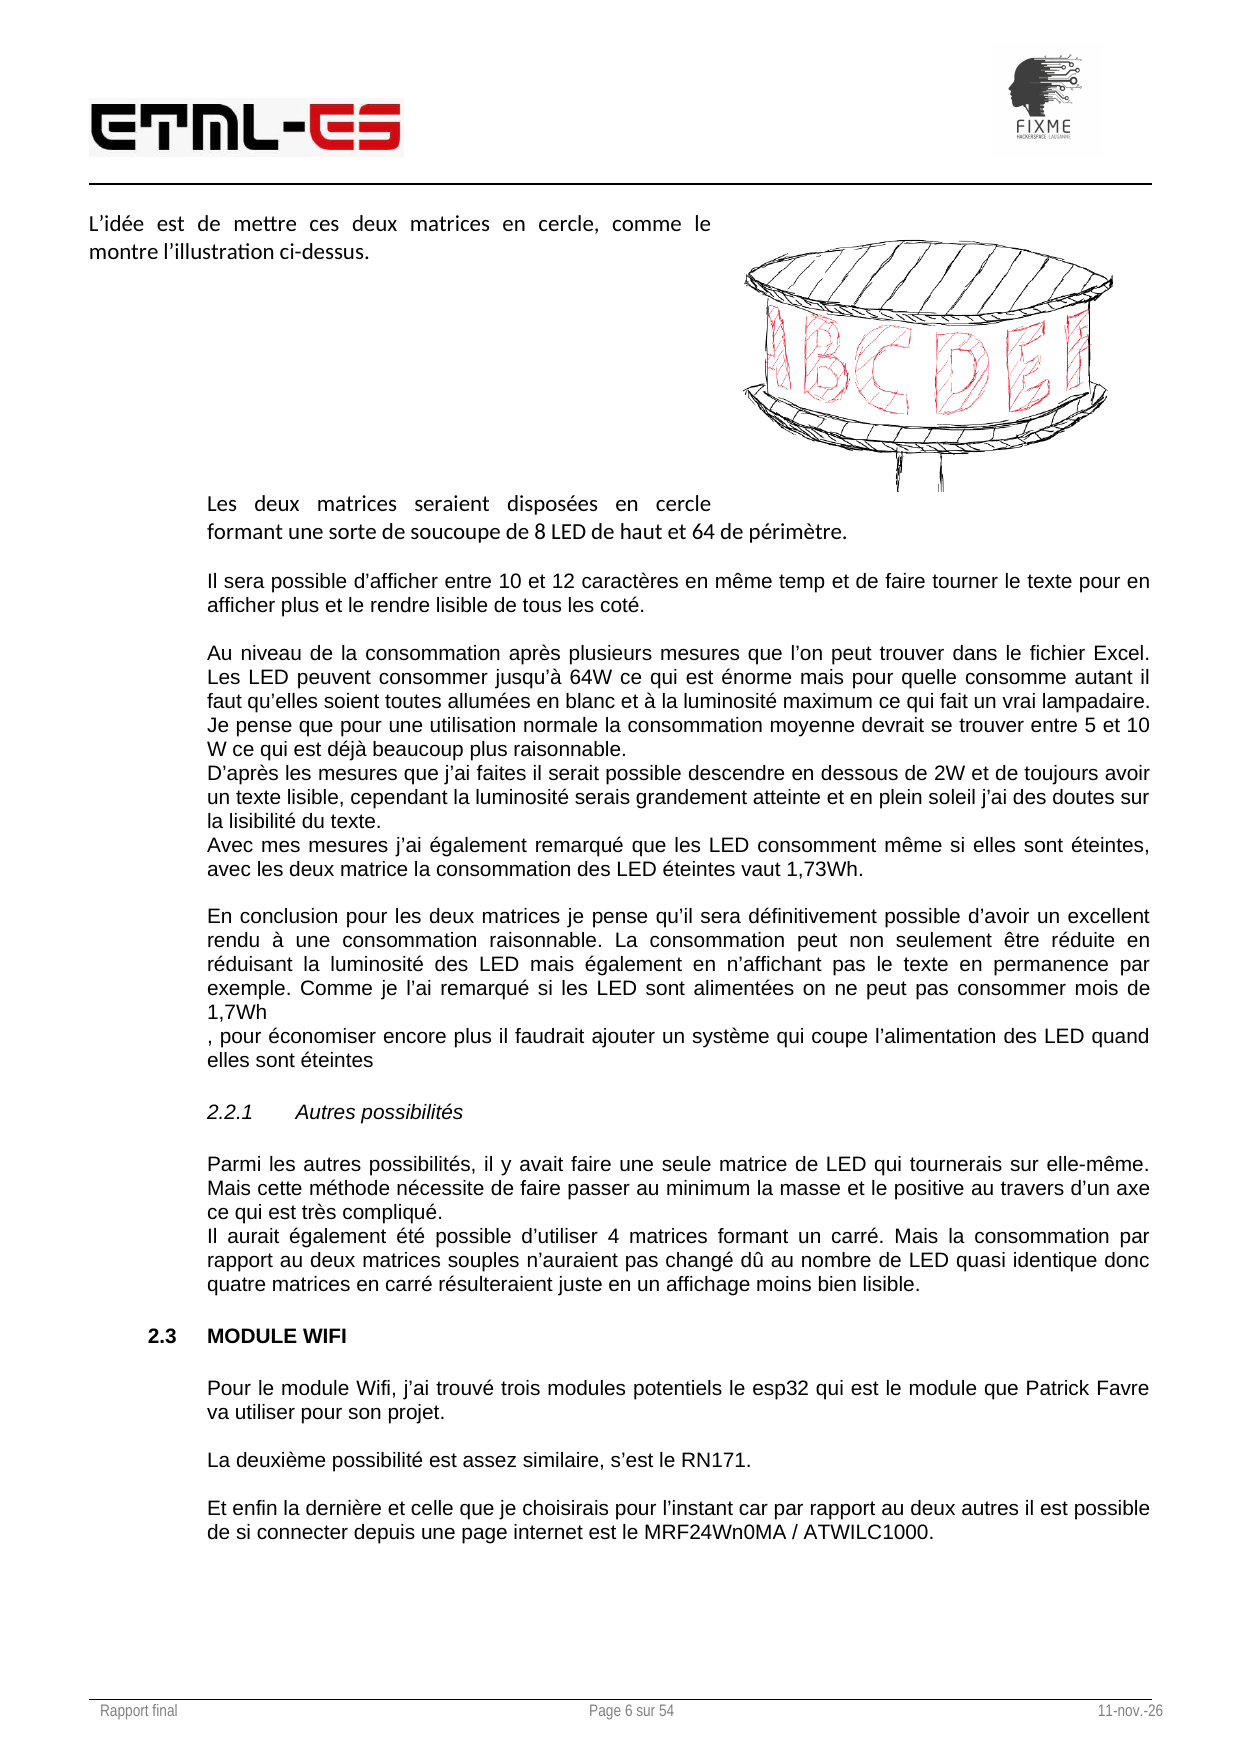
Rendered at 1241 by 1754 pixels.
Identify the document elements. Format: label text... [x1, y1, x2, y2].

text Il sera possible d’afficher entre 10 et 12 caractères en même temp et de faire tourner le texte pour en afficher plus et le rendre lisible de tous les coté. [207, 569, 1152, 617]
subtitle Module Wifi [148, 1324, 1152, 1348]
text , pour économiser encore plus il faudrait ajouter un système qui coupe l’alimentation des LED quand elles sont éteintes [207, 1024, 1152, 1072]
text D’après les mesures que j’ai faites il serait possible descendre en dessous de 2W et de toujours avoir un texte lisible, cependant la luminosité serais grandement atteinte et en plein soleil j’ai des doutes sur la lisibilité du texte. [207, 761, 1152, 832]
picture [88, 98, 405, 157]
text Je pense que pour une utilisation normale la consommation moyenne devrait se trouver entre 5 et 10 W ce qui est déjà beaucoup plus raisonnable. [207, 713, 1152, 761]
text En conclusion pour les deux matrices je pense qu’il sera définitivement possible d’avoir un excellent rendu à une consommation raisonnable. La consommation peut non seulement être réduite en réduisant la luminosité des LED mais également en n’affichant pas le texte en permanence par exemple. Comme je l’ai remarqué si les LED sont alimentées on ne peut pas consommer mois de 1,7Wh [207, 904, 1152, 1024]
text Au niveau de la consommation après plusieurs mesures que l’on peut trouver dans le fichier Excel. Les LED peuvent consommer jusqu’à 64W ce qui est énorme mais pour quelle consomme autant il faut qu’elles soient toutes allumées en blanc et à la luminosité maximum ce qui fait un vrai lampadaire. [207, 641, 1152, 713]
picture [988, 44, 1104, 157]
text Pour le module Wifi, j’ai trouvé trois modules potentiels le esp32 qui est le module que Patrick Favre va utiliser pour son projet. [207, 1376, 1152, 1424]
subtitle Autres possibilités [207, 1100, 1152, 1124]
text L’idée est de mettre ces deux matrices en cercle, comme le montre l’illustration ci-dessus. [89, 209, 1152, 265]
text Et enfin la dernière et celle que je choisirais pour l’instant car par rapport au deux autres il est possible de si connecter depuis une page internet est le MRF24Wn0MA / ATWILC1000. [207, 1496, 1152, 1544]
text Parmi les autres possibilités, il y avait faire une seule matrice de LED qui tournerais sur elle-même. Mais cette méthode nécessite de faire passer au minimum la masse et le positive au travers d’un axe ce qui est très compliqué. [207, 1152, 1152, 1224]
text La deuxième possibilité est assez similaire, s’est le RN171. [207, 1448, 1152, 1472]
text Il aurait également été possible d’utiliser 4 matrices formant un carré. Mais la consommation par rapport au deux matrices souples n’auraient pas changé dû au nombre de LED quasi identique donc quatre matrices en carré résulteraient juste en un affichage moins bien lisible. [207, 1224, 1152, 1296]
text Avec mes mesures j’ai également remarqué que les LED consomment même si elles sont éteintes, avec les deux matrice la consommation des LED éteintes vaut 1,73Wh. [207, 832, 1152, 880]
text Les deux matrices seraient disposées en cercle formant une sorte de soucoupe de 8 LED de haut et 64 de périmètre. [207, 489, 1152, 545]
